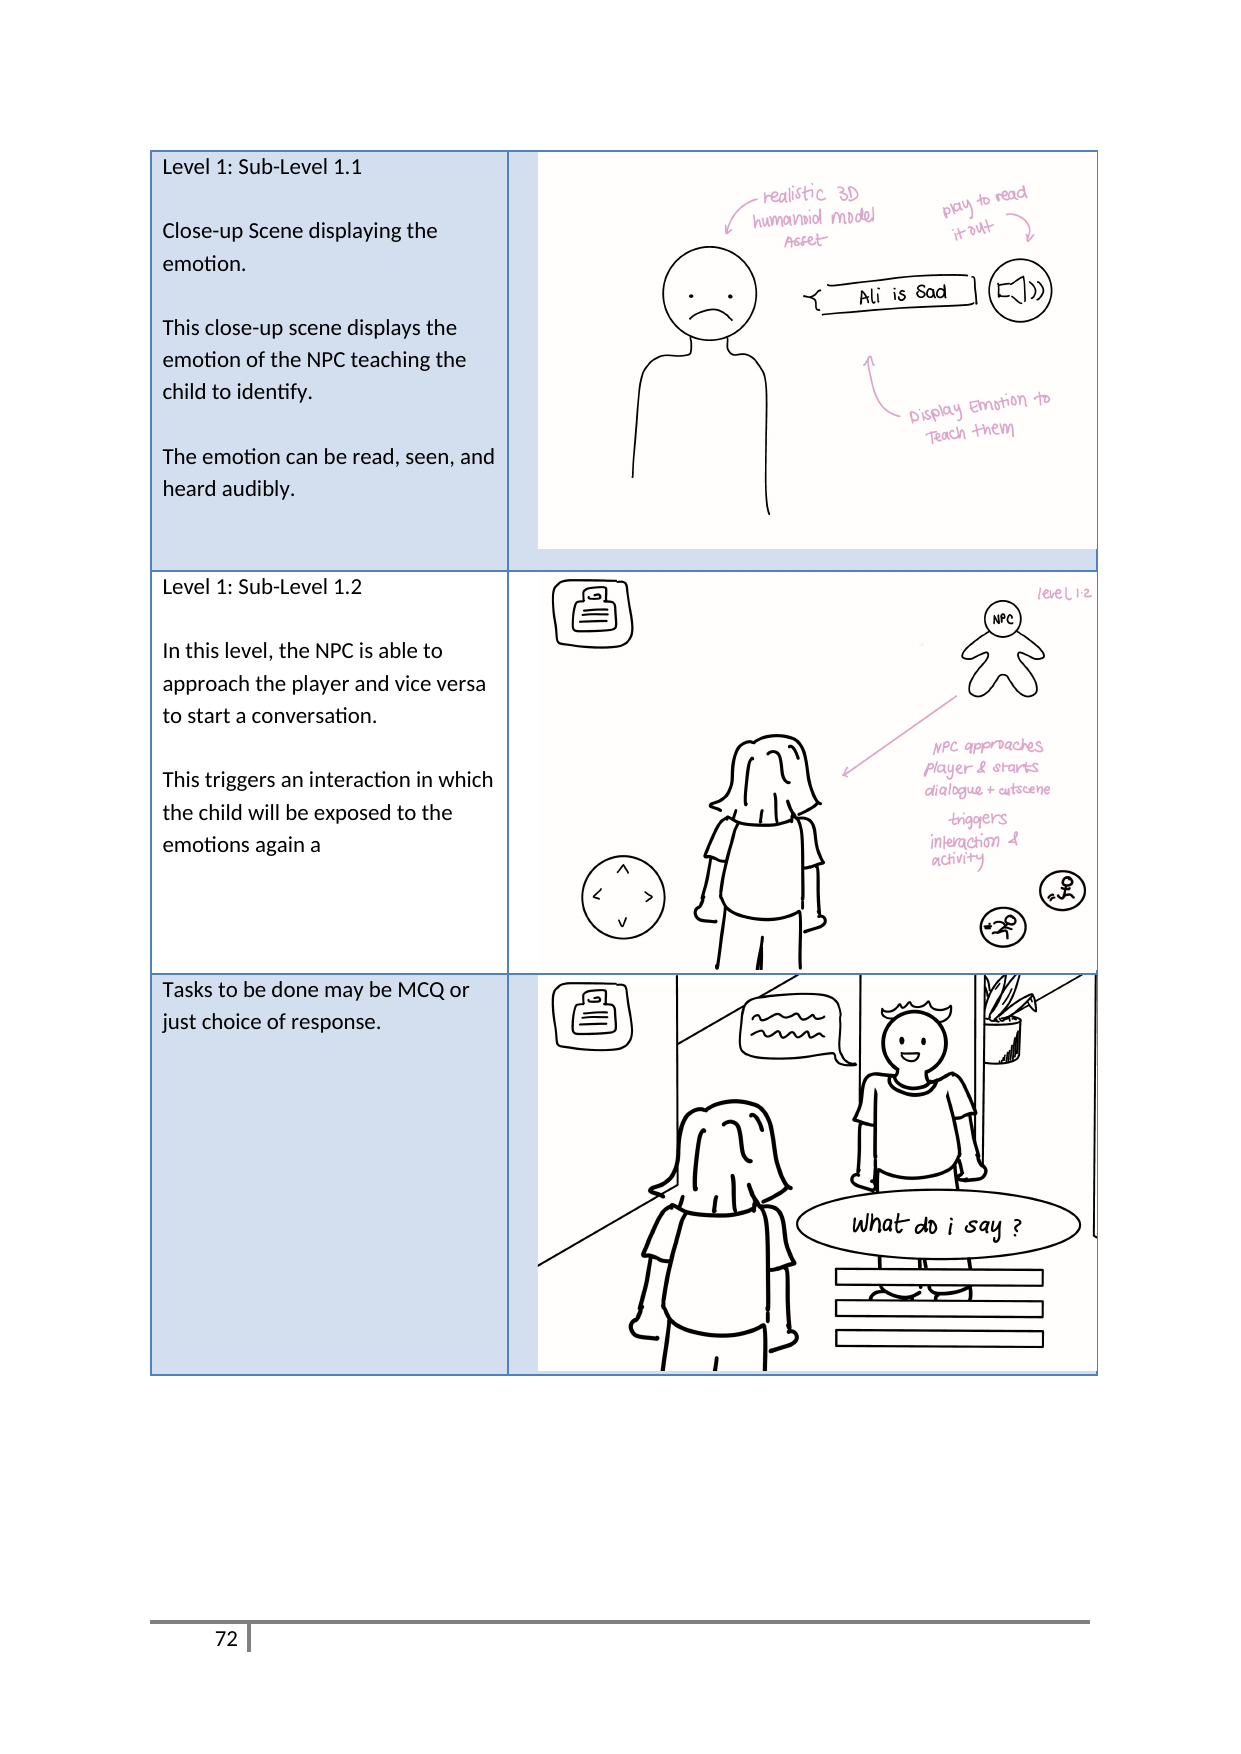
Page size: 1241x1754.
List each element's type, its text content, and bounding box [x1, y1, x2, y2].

table_cell [509, 975, 1096, 1374]
table_cell Tasks to be done may be MCQ or just choice of response. [152, 975, 507, 1374]
table_cell Level 1: Sub-Level 1.1 Close-up Scene displaying the emotion. This close-up scene displays the emotion of the NPC teaching the child to identify. The emotion can be read, seen, and heard audibly. [152, 152, 507, 570]
table_cell [509, 572, 1096, 973]
table_cell Level 1: Sub-Level 1.2 In this level, the NPC is able to approach the player and vice versa to start a conversation. This triggers an interaction in which the child will be exposed to the emotions again a [152, 572, 507, 973]
table_cell [509, 152, 1096, 570]
